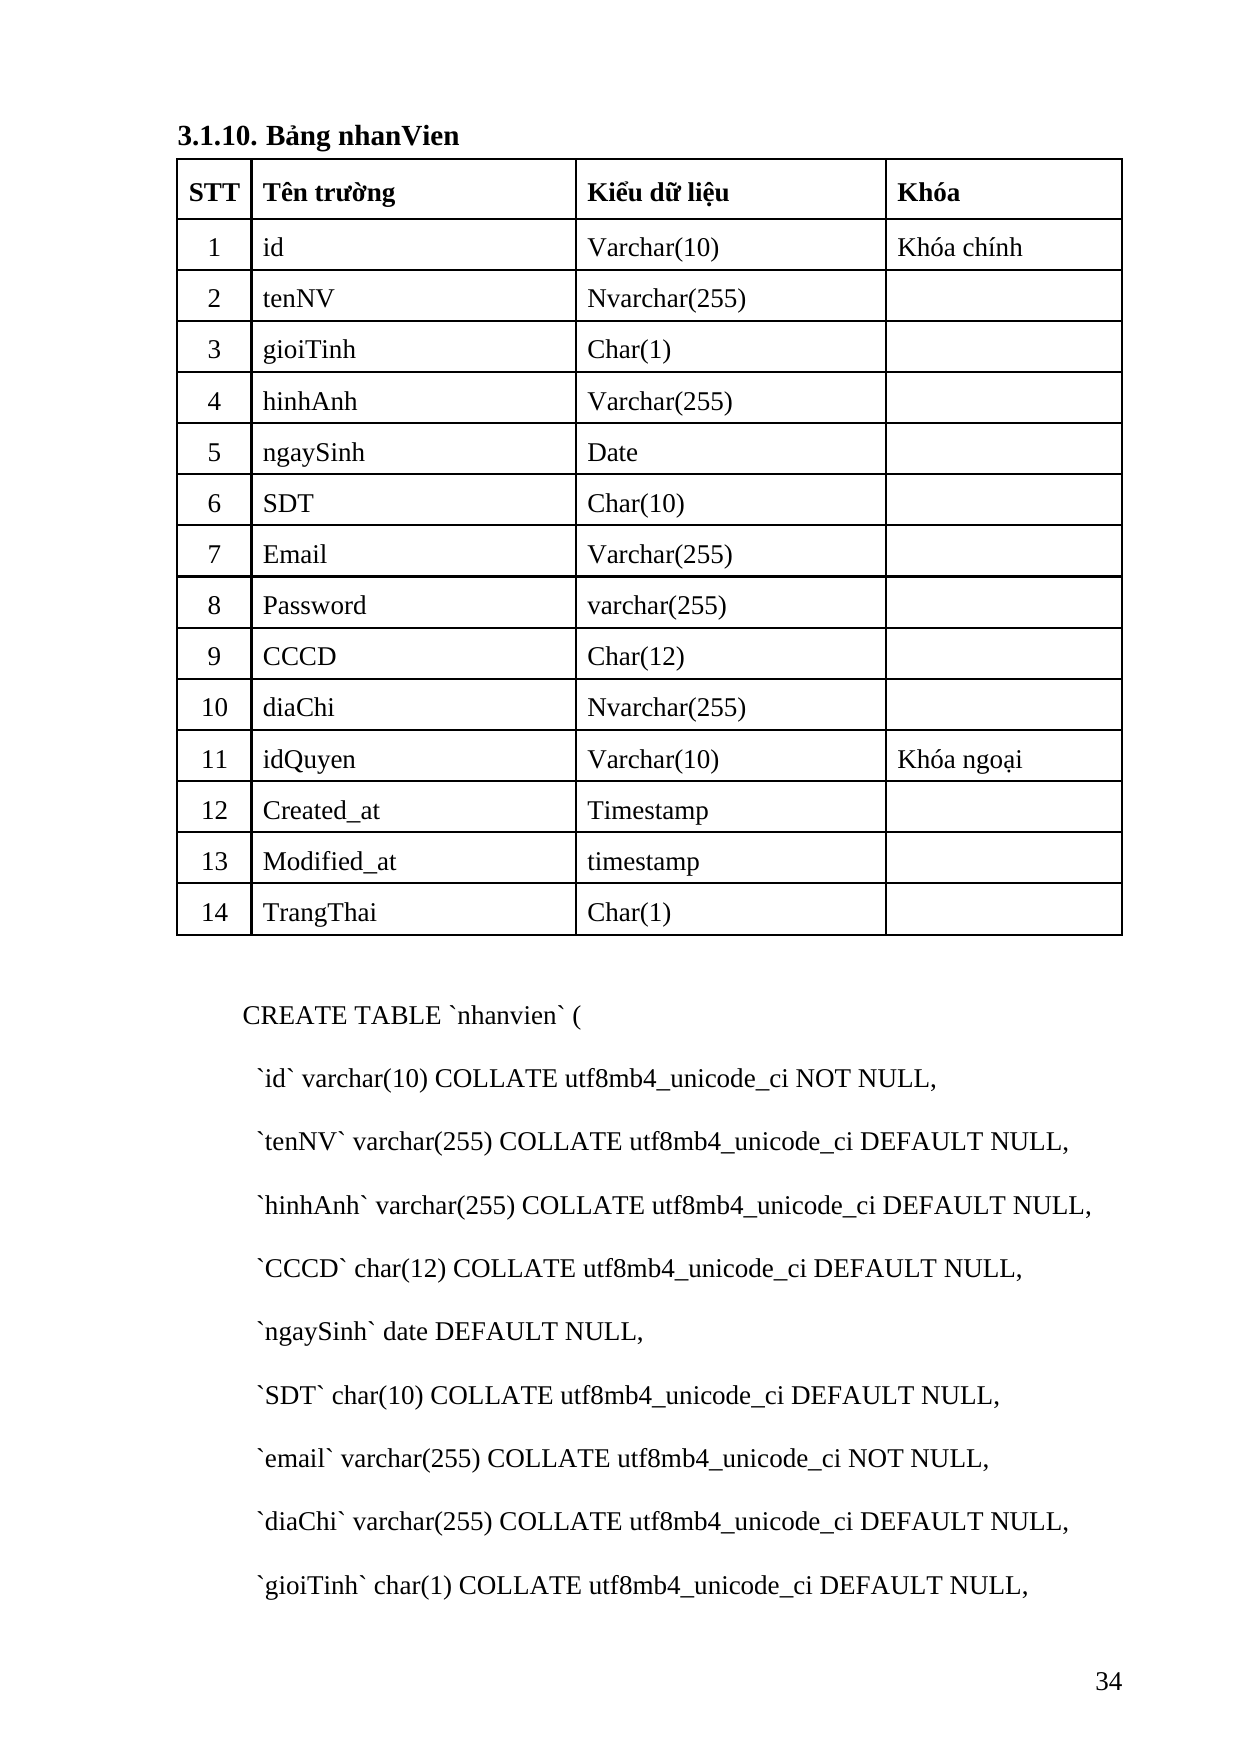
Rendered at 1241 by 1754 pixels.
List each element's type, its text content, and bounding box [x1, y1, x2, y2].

table_cell 5 [178, 424, 250, 473]
table_cell Timestamp [577, 782, 885, 831]
table_cell [887, 884, 1121, 933]
table_cell diaChi [253, 680, 575, 729]
table_cell [887, 526, 1121, 575]
table_cell Char(12) [577, 629, 885, 678]
text `diaChi` varchar(255) COLLATE utf8mb4_unicode_ci DEFAULT NULL, [177, 1506, 1122, 1537]
text `SDT` char(10) COLLATE utf8mb4_unicode_ci DEFAULT NULL, [177, 1379, 1122, 1410]
text Bảng nhanVien [177, 118, 1122, 152]
table_cell Varchar(255) [577, 373, 885, 422]
table_cell idQuyen [253, 731, 575, 780]
table_cell 10 [178, 680, 250, 729]
text CREATE TABLE `nhanvien` ( [177, 999, 1122, 1030]
table_cell hinhAnh [253, 373, 575, 422]
table_cell Modified_at [253, 833, 575, 882]
table_cell Created_at [253, 782, 575, 831]
table_cell Char(1) [577, 884, 885, 933]
table_cell Date [577, 424, 885, 473]
table_cell [887, 782, 1121, 831]
table_header Khóa [887, 160, 1121, 217]
text `id` varchar(10) COLLATE utf8mb4_unicode_ci NOT NULL, [177, 1062, 1122, 1093]
table_cell [887, 322, 1121, 371]
text `tenNV` varchar(255) COLLATE utf8mb4_unicode_ci DEFAULT NULL, [177, 1126, 1122, 1157]
table_cell [887, 475, 1121, 524]
table_cell 12 [178, 782, 250, 831]
table_cell Varchar(10) [577, 220, 885, 268]
table_cell timestamp [577, 833, 885, 882]
table_cell Varchar(10) [577, 731, 885, 780]
table_cell 6 [178, 475, 250, 524]
text `gioiTinh` char(1) COLLATE utf8mb4_unicode_ci DEFAULT NULL, [177, 1569, 1122, 1600]
table_cell 4 [178, 373, 250, 422]
table_header Kiểu dữ liệu [577, 160, 885, 217]
table_cell SDT [253, 475, 575, 524]
table_cell Varchar(255) [577, 526, 885, 575]
table_cell Char(10) [577, 475, 885, 524]
table_cell varchar(255) [577, 578, 885, 627]
table_cell Char(1) [577, 322, 885, 371]
table_cell [887, 373, 1121, 422]
table_cell 14 [178, 884, 250, 933]
table_cell ngaySinh [253, 424, 575, 473]
table_cell [887, 680, 1121, 729]
table_cell [887, 629, 1121, 678]
table_cell 7 [178, 526, 250, 575]
table_header Tên trường [253, 160, 575, 217]
table_cell TrangThai [253, 884, 575, 933]
table_cell 1 [178, 220, 250, 268]
table_cell 2 [178, 271, 250, 320]
text `CCCD` char(12) COLLATE utf8mb4_unicode_ci DEFAULT NULL, [177, 1252, 1122, 1283]
text `ngaySinh` date DEFAULT NULL, [177, 1316, 1122, 1347]
table_cell gioiTinh [253, 322, 575, 371]
table_cell 11 [178, 731, 250, 780]
table_cell [887, 833, 1121, 882]
table_cell 9 [178, 629, 250, 678]
table_cell Khóa ngoại [887, 731, 1121, 780]
table_cell 3 [178, 322, 250, 371]
table_cell [887, 578, 1121, 627]
table_cell Email [253, 526, 575, 575]
table_cell 8 [178, 578, 250, 627]
table_cell id [253, 220, 575, 268]
text `email` varchar(255) COLLATE utf8mb4_unicode_ci NOT NULL, [177, 1442, 1122, 1473]
table_cell Password [253, 578, 575, 627]
table_cell Khóa chính [887, 220, 1121, 268]
table_cell CCCD [253, 629, 575, 678]
table_header STT [178, 160, 250, 217]
table_cell Nvarchar(255) [577, 271, 885, 320]
table_cell tenNV [253, 271, 575, 320]
table_cell [887, 271, 1121, 320]
table_cell 13 [178, 833, 250, 882]
table_cell [887, 424, 1121, 473]
text `hinhAnh` varchar(255) COLLATE utf8mb4_unicode_ci DEFAULT NULL, [177, 1189, 1122, 1220]
table_cell Nvarchar(255) [577, 680, 885, 729]
